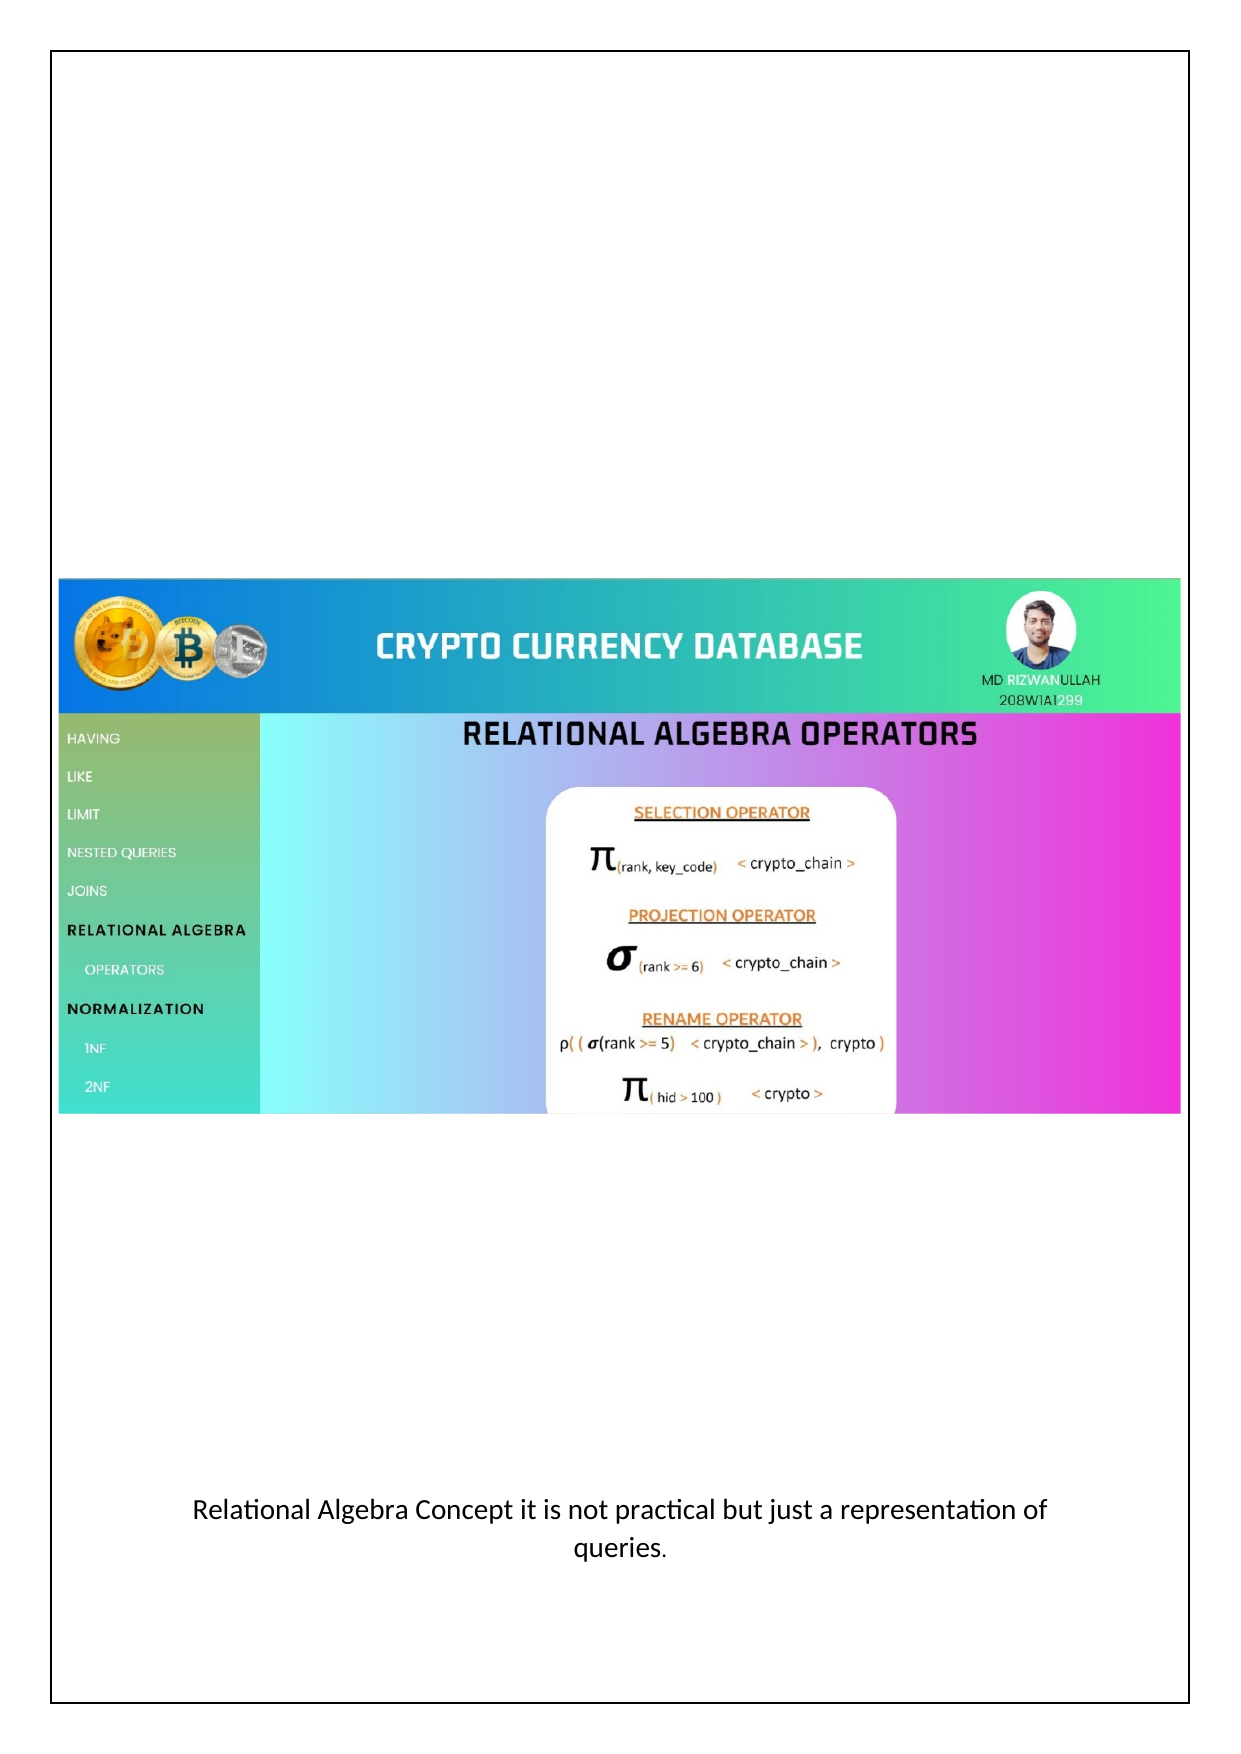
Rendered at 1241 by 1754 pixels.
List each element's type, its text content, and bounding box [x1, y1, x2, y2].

picture [58, 578, 1181, 1114]
text Relational Algebra Concept it is not practical but just a representation of queries. [150, 1491, 1090, 1565]
